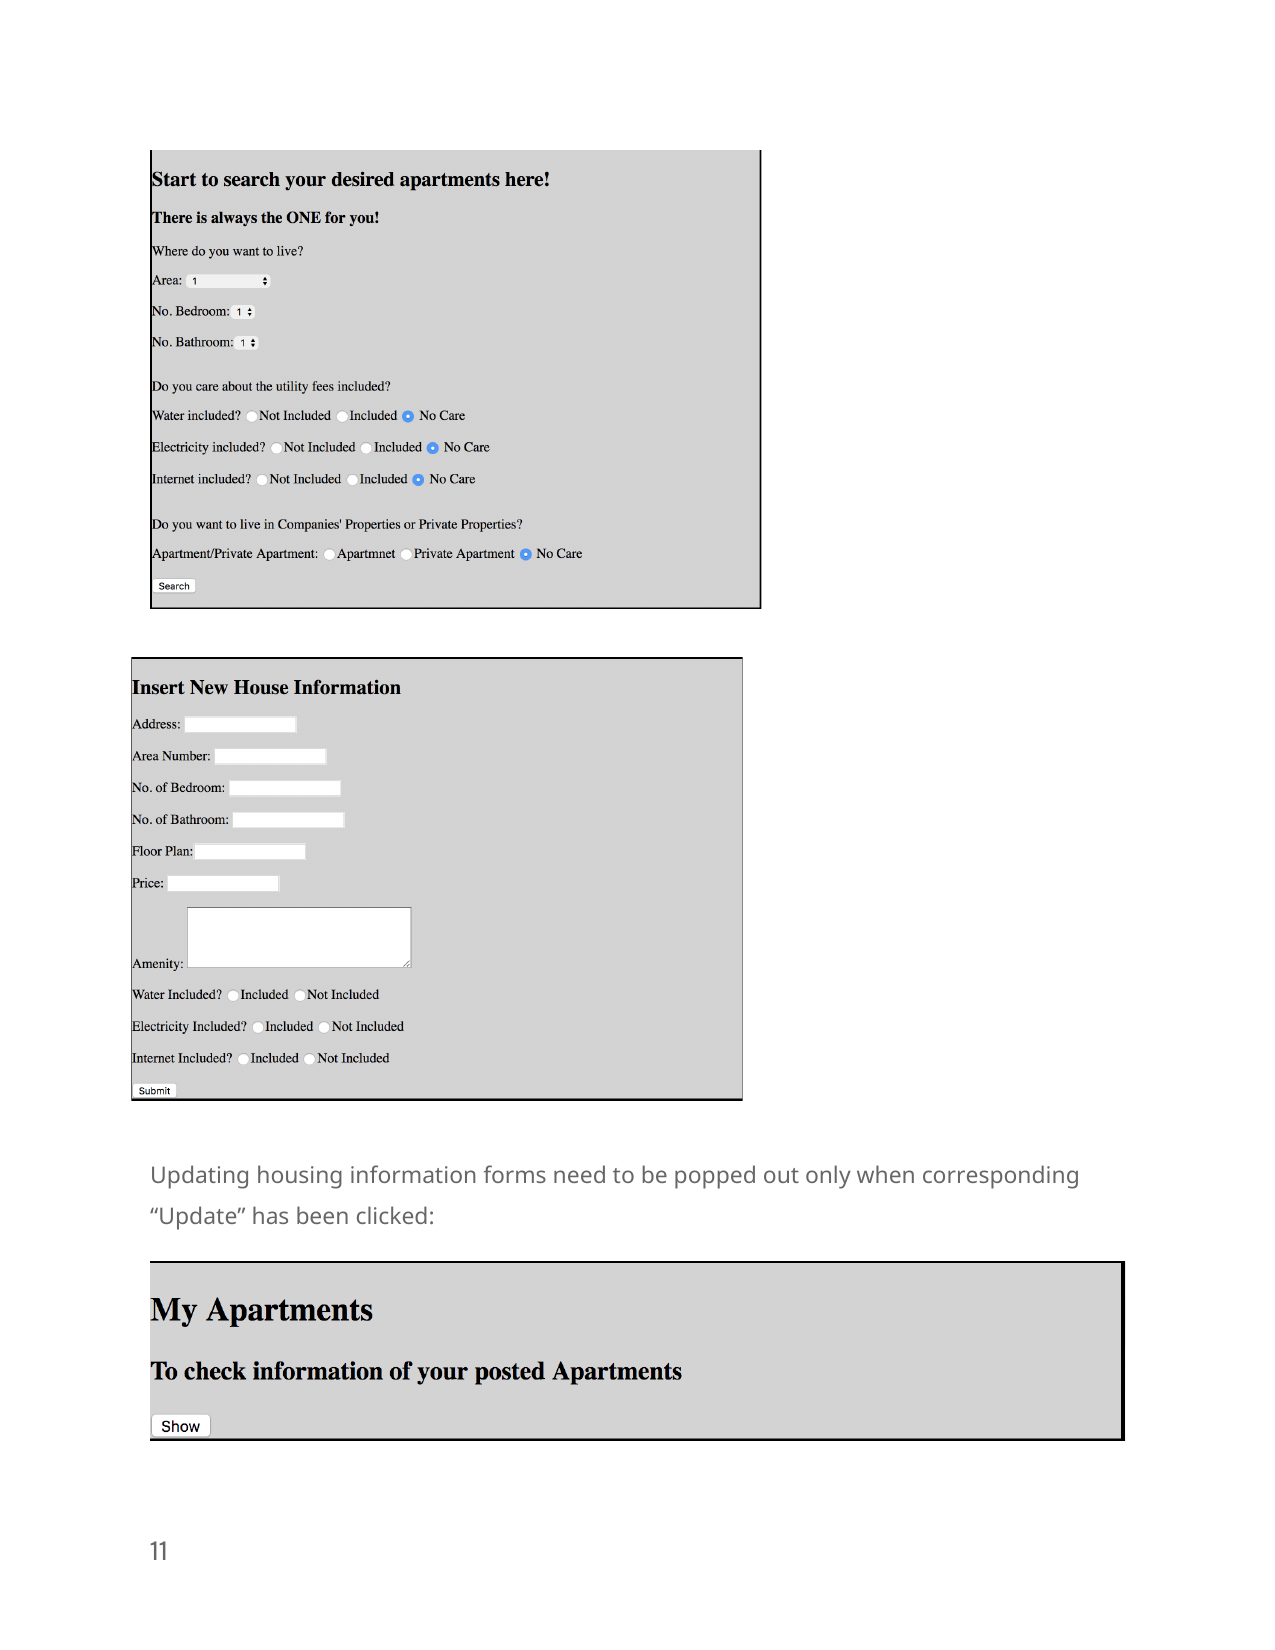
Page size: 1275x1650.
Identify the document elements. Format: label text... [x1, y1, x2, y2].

picture [131, 657, 743, 1101]
picture [150, 1261, 1125, 1441]
picture [150, 150, 762, 609]
